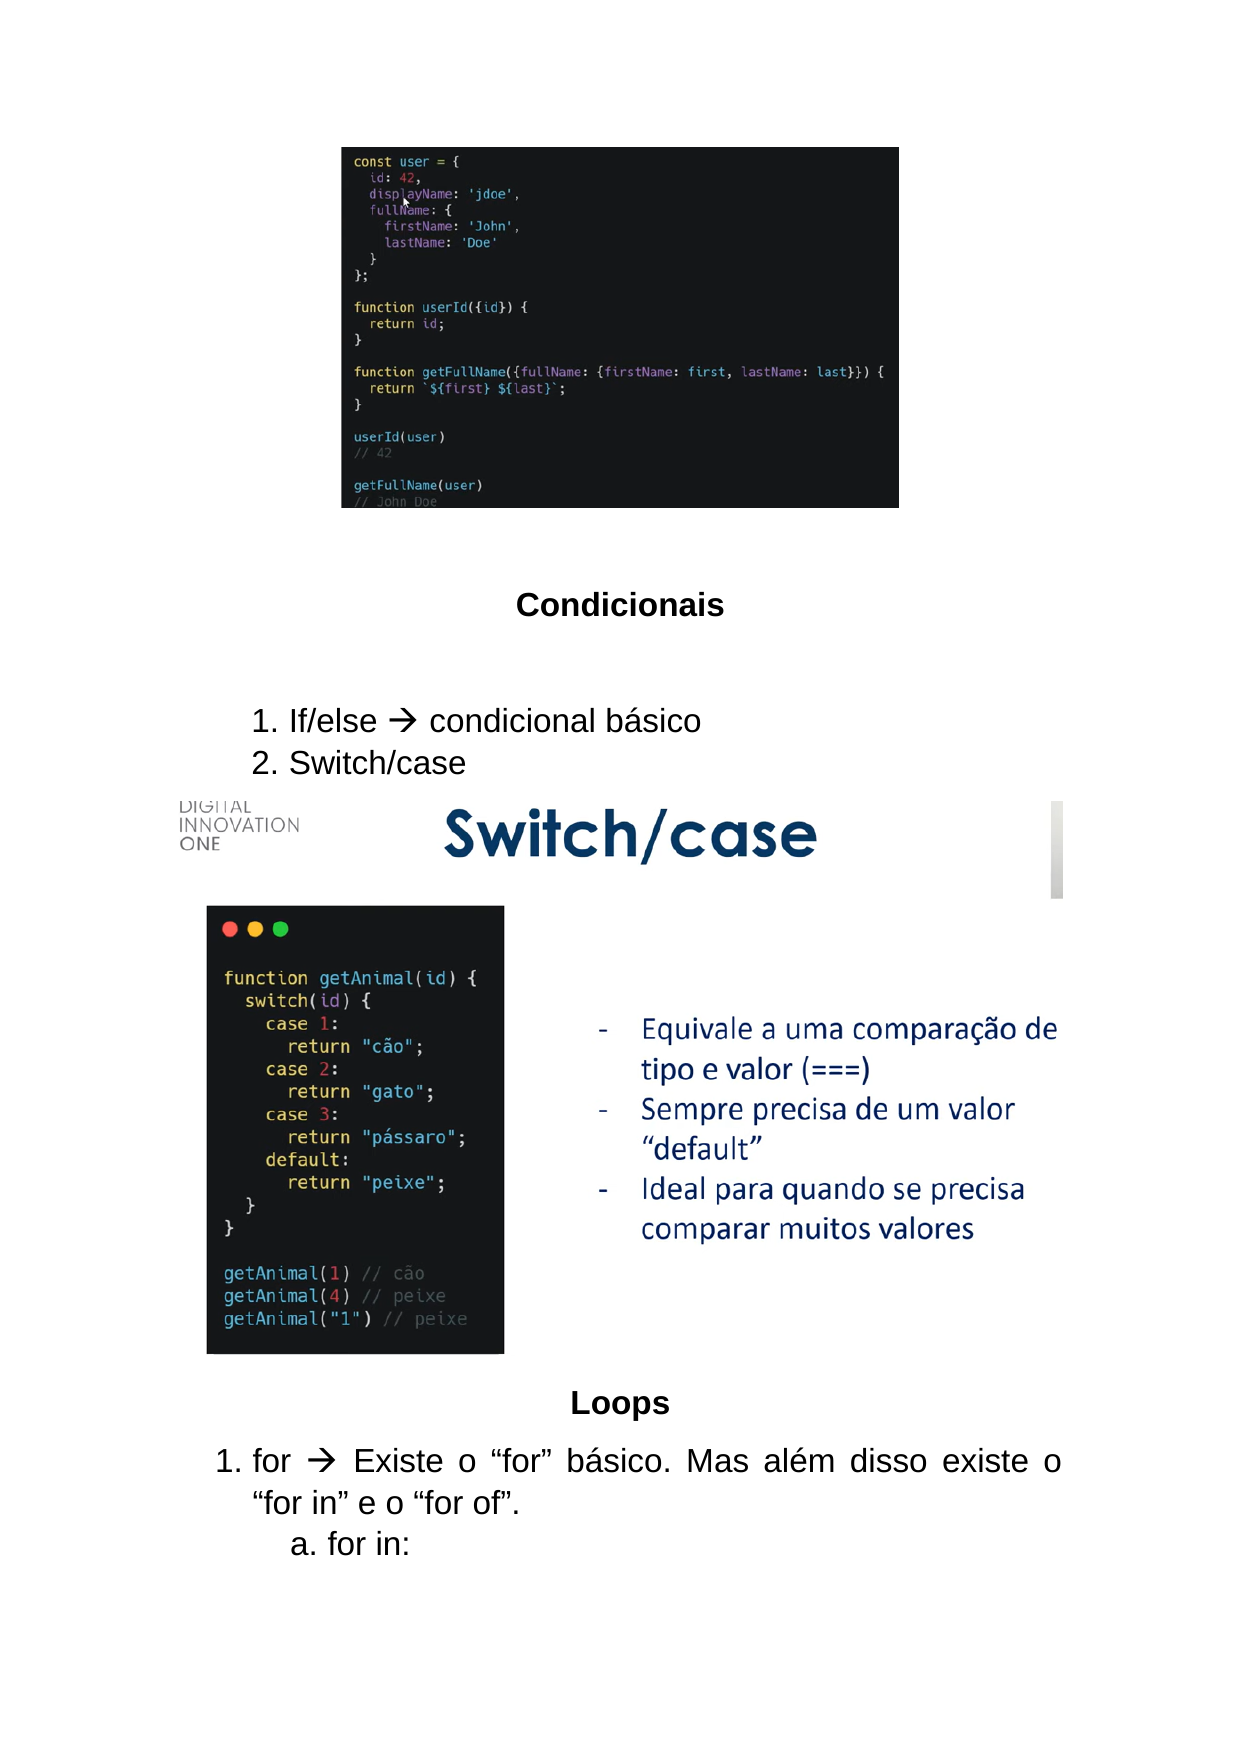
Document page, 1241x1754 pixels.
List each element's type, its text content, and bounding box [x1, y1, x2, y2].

picture [177, 801, 1063, 1365]
text Loops [177, 1383, 1063, 1422]
list for Existe o “for” básico. Mas além disso existe o “for in” e o “for of”. [215, 1441, 1063, 1521]
text Condicionais [177, 585, 1063, 623]
list Switch/case [251, 743, 1063, 781]
picture [341, 147, 899, 508]
list for in: [290, 1524, 1063, 1563]
list If/else condicional básico [251, 701, 1063, 740]
